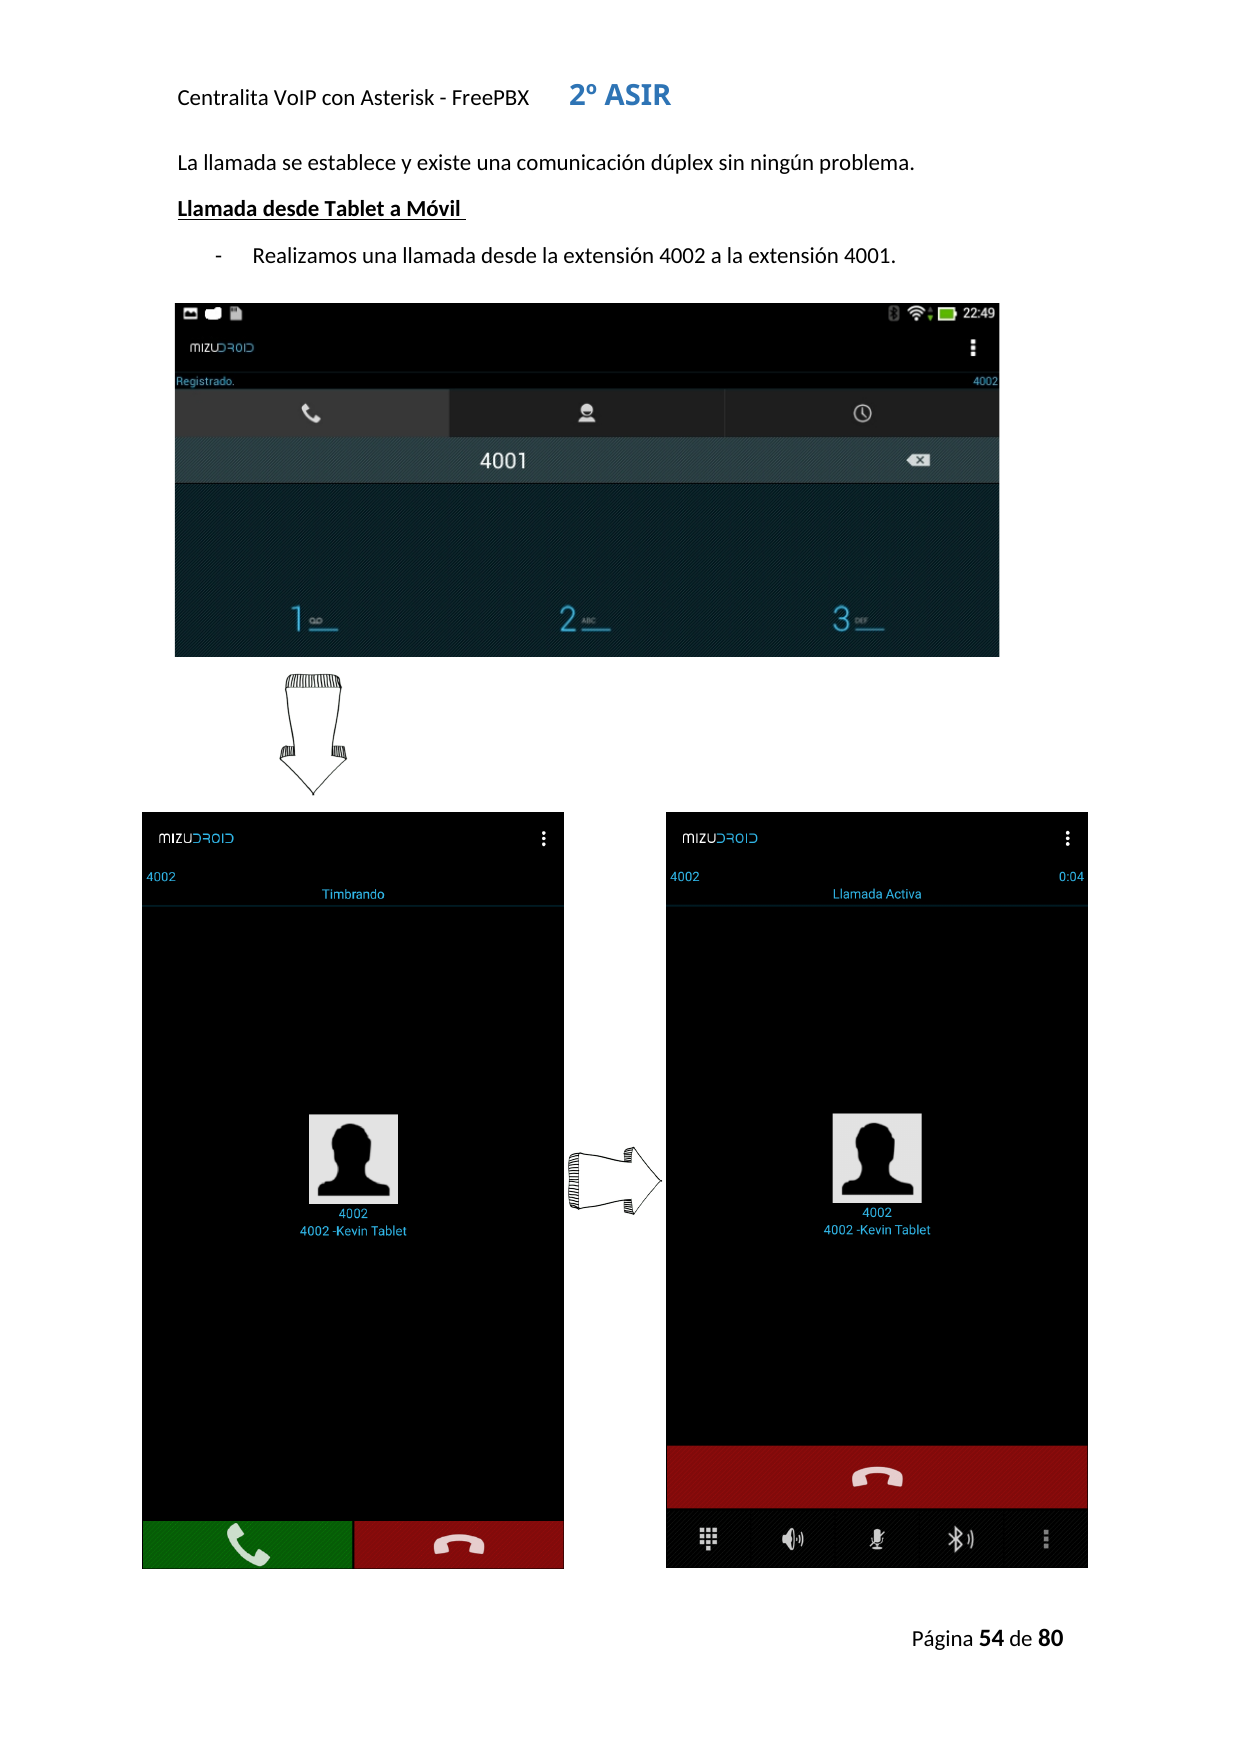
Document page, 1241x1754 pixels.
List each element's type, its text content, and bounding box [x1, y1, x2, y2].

picture [666, 812, 1088, 1568]
picture [142, 812, 564, 1569]
text La llamada se establece y existe una comunicación dúplex sin ningún problema. [177, 148, 1063, 176]
list Realizamos una llamada desde la extensión 4002 a la extensión 4001. [215, 241, 1063, 269]
text Llamada desde Tablet a Móvil [177, 194, 1063, 222]
picture [174, 303, 1000, 657]
picture [566, 1117, 664, 1244]
picture [251, 672, 375, 797]
